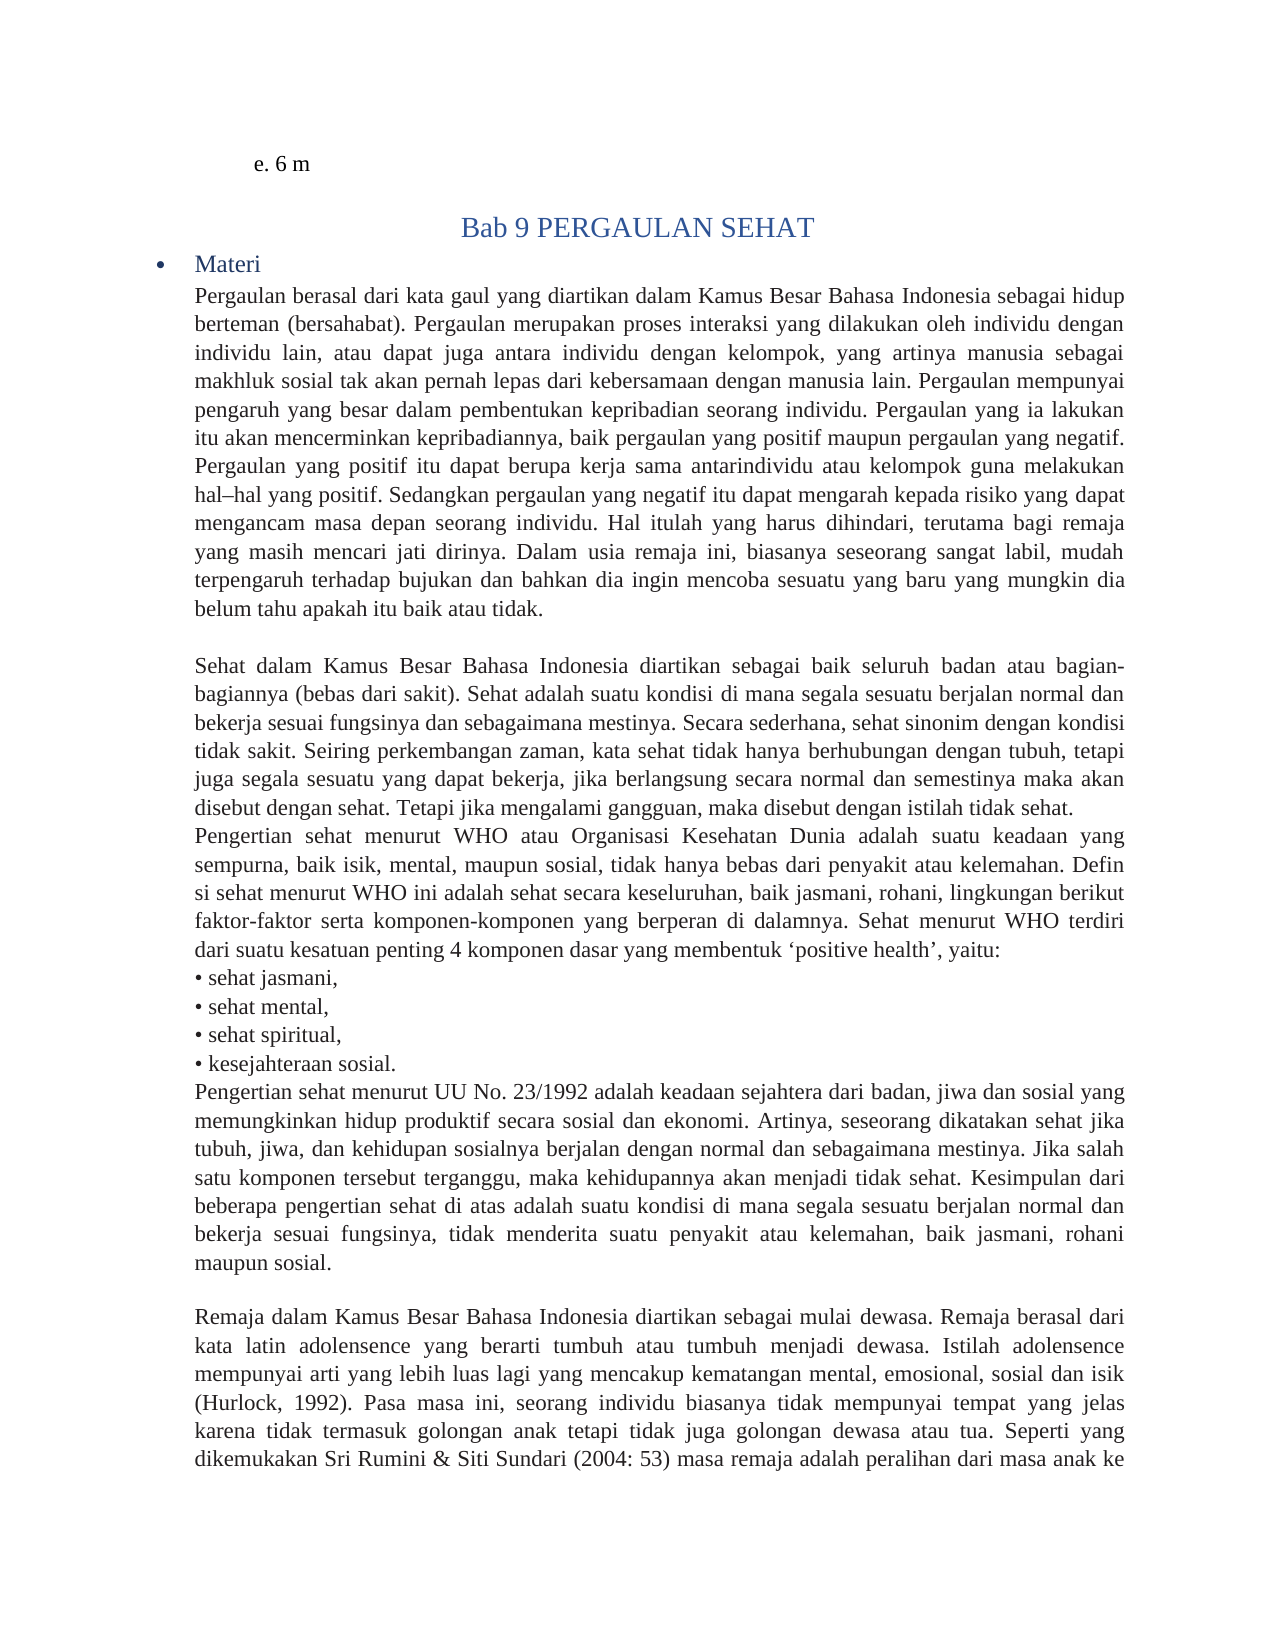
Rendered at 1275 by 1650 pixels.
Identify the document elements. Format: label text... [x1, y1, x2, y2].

text Pengertian sehat menurut UU No. 23/1992 adalah keadaan sejahtera dari badan, jiwa dan sosial yang memungkinkan hidup produktif secara sosial dan ekonomi. Artinya, seseorang dikatakan sehat jika tubuh, jiwa, dan kehidupan sosialnya berjalan dengan normal dan sebagaimana mestinya. Jika salah satu komponen tersebut terganggu, maka kehidupannya akan menjadi tidak sehat. Kesimpulan dari beberapa pengertian sehat di atas adalah suatu kondisi di mana segala sesuatu berjalan normal dan bekerja sesuai fungsinya, tidak menderita suatu penyakit atau kelemahan, baik jasmani, rohani maupun sosial. [194, 1078, 1125, 1275]
text e. 6 m [253, 150, 1125, 176]
text • sehat mental, [194, 993, 1125, 1019]
text • sehat jasmani, [194, 964, 1125, 991]
subtitle Bab 9 PERGAULAN SEHAT [150, 210, 1125, 244]
text • kesejahteraan sosial. [194, 1050, 1125, 1076]
text • sehat spiritual, [194, 1021, 1125, 1048]
subtitle Materi [157, 249, 1125, 278]
text Sehat dalam Kamus Besar Bahasa Indonesia diartikan sebagai baik seluruh badan atau bagian-bagiannya (bebas dari sakit). Sehat adalah suatu kondisi di mana segala sesuatu berjalan normal dan bekerja sesuai fungsinya dan sebagaimana mestinya. Secara sederhana, sehat sinonim dengan kondisi tidak sakit. Seiring perkembangan zaman, kata sehat tidak hanya berhubungan dengan tubuh, tetapi juga segala sesuatu yang dapat bekerja, jika berlangsung secara normal dan semestinya maka akan disebut dengan sehat. Tetapi jika mengalami gangguan, maka disebut dengan istilah tidak sehat. [194, 652, 1125, 820]
text Pengertian sehat menurut WHO atau Organisasi Kesehatan Dunia adalah suatu keadaan yang sempurna, baik isik, mental, maupun sosial, tidak hanya bebas dari penyakit atau kelemahan. Defin si sehat menurut WHO ini adalah sehat secara keseluruhan, baik jasmani, rohani, lingkungan berikut faktor-faktor serta komponen-komponen yang berperan di dalamnya. Sehat menurut WHO terdiri dari suatu kesatuan penting 4 komponen dasar yang membentuk ‘positive health’, yaitu: [194, 822, 1125, 962]
text Pergaulan berasal dari kata gaul yang diartikan dalam Kamus Besar Bahasa Indonesia sebagai hidup berteman (bersahabat). Pergaulan merupakan proses interaksi yang dilakukan oleh individu dengan individu lain, atau dapat juga antara individu dengan kelompok, yang artinya manusia sebagai makhluk sosial tak akan pernah lepas dari kebersamaan dengan manusia lain. Pergaulan mempunyai pengaruh yang besar dalam pembentukan kepribadian seorang individu. Pergaulan yang ia lakukan itu akan mencerminkan kepribadiannya, baik pergaulan yang positif maupun pergaulan yang negatif. Pergaulan yang positif itu dapat berupa kerja sama antarindividu atau kelompok guna melakukan hal–hal yang positif. Sedangkan pergaulan yang negatif itu dapat mengarah kepada risiko yang dapat mengancam masa depan seorang individu. Hal itulah yang harus dihindari, terutama bagi remaja yang masih mencari jati dirinya. Dalam usia remaja ini, biasanya seseorang sangat labil, mudah terpengaruh terhadap bujukan dan bahkan dia ingin mencoba sesuatu yang baru yang mungkin dia belum tahu apakah itu baik atau tidak. [194, 282, 1125, 621]
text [194, 1303, 1125, 1472]
